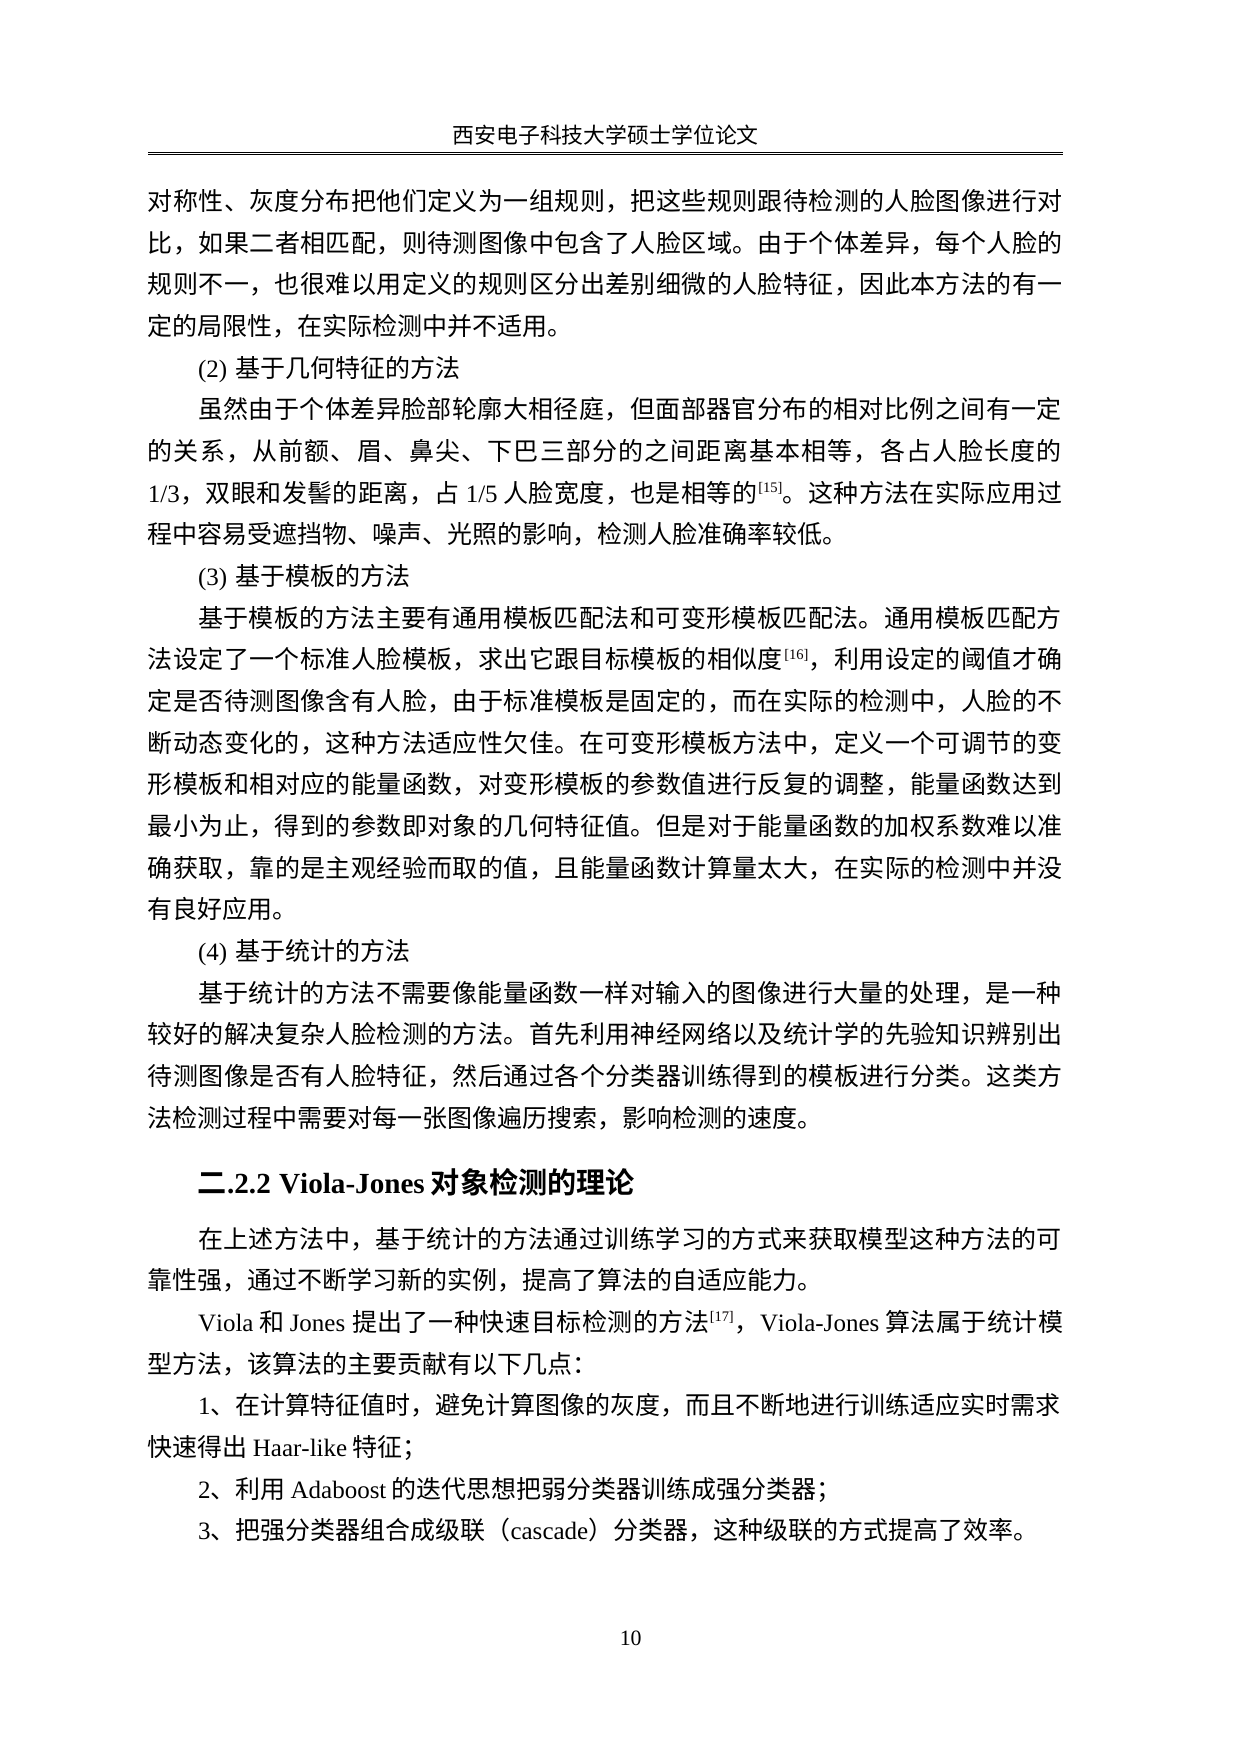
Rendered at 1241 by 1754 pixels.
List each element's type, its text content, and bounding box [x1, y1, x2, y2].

text 3、把强分类器组合成级联（cascade）分类器，这种级联的方式提高了效率。 [148, 1506, 1063, 1548]
subtitle Viola-Jones对象检测的理论 [198, 1161, 1063, 1202]
text 虽然由于个体差异脸部轮廓大相径庭，但面部器官分布的相对比例之间有一定的关系，从前额、眉、鼻尖、下巴三部分的之间距离基本相等，各占人脸长度的1/3，双眼和发髻的距离，占1/5人脸宽度，也是相等的[15]。这种方法在实际应用过程中容易受遮挡物、噪声、光照的影响，检测人脸准确率较低。 [148, 386, 1063, 552]
text 基于模板的方法主要有通用模板匹配法和可变形模板匹配法。通用模板匹配方法设定了一个标准人脸模板，求出它跟目标模板的相似度[16]，利用设定的阈值才确定是否待测图像含有人脸，由于标准模板是固定的，而在实际的检测中，人脸的不断动态变化的，这种方法适应性欠佳。在可变形模板方法中，定义一个可调节的变形模板和相对应的能量函数，对变形模板的参数值进行反复的调整，能量函数达到最小为止，得到的参数即对象的几何特征值。但是对于能量函数的加权系数难以准确获取，靠的是主观经验而取的值，且能量函数计算量太大，在实际的检测中并没有良好应用。 [148, 594, 1063, 927]
text (2) 基于几何特征的方法 [148, 344, 1063, 386]
text 在上述方法中，基于统计的方法通过训练学习的方式来获取模型这种方法的可靠性强，通过不断学习新的实例，提高了算法的自适应能力。 [148, 1215, 1063, 1298]
text 1、在计算特征值时，避免计算图像的灰度，而且不断地进行训练适应实时需求快速得出Haar-like特征； [148, 1381, 1063, 1465]
text (3) 基于模板的方法 [148, 552, 1063, 594]
text 基于统计的方法不需要像能量函数一样对输入的图像进行大量的处理，是一种较好的解决复杂人脸检测的方法。首先利用神经网络以及统计学的先验知识辨别出待测图像是否有人脸特征，然后通过各个分类器训练得到的模板进行分类。这类方法检测过程中需要对每一张图像遍历搜索，影响检测的速度。 [148, 969, 1063, 1136]
text Viola和Jones 提出了一种快速目标检测的方法[17]，Viola-Jones算法属于统计模型方法，该算法的主要贡献有以下几点： [148, 1298, 1063, 1381]
text 2、利用Adaboost的迭代思想把弱分类器训练成强分类器； [148, 1465, 1063, 1506]
text (4) 基于统计的方法 [148, 927, 1063, 969]
